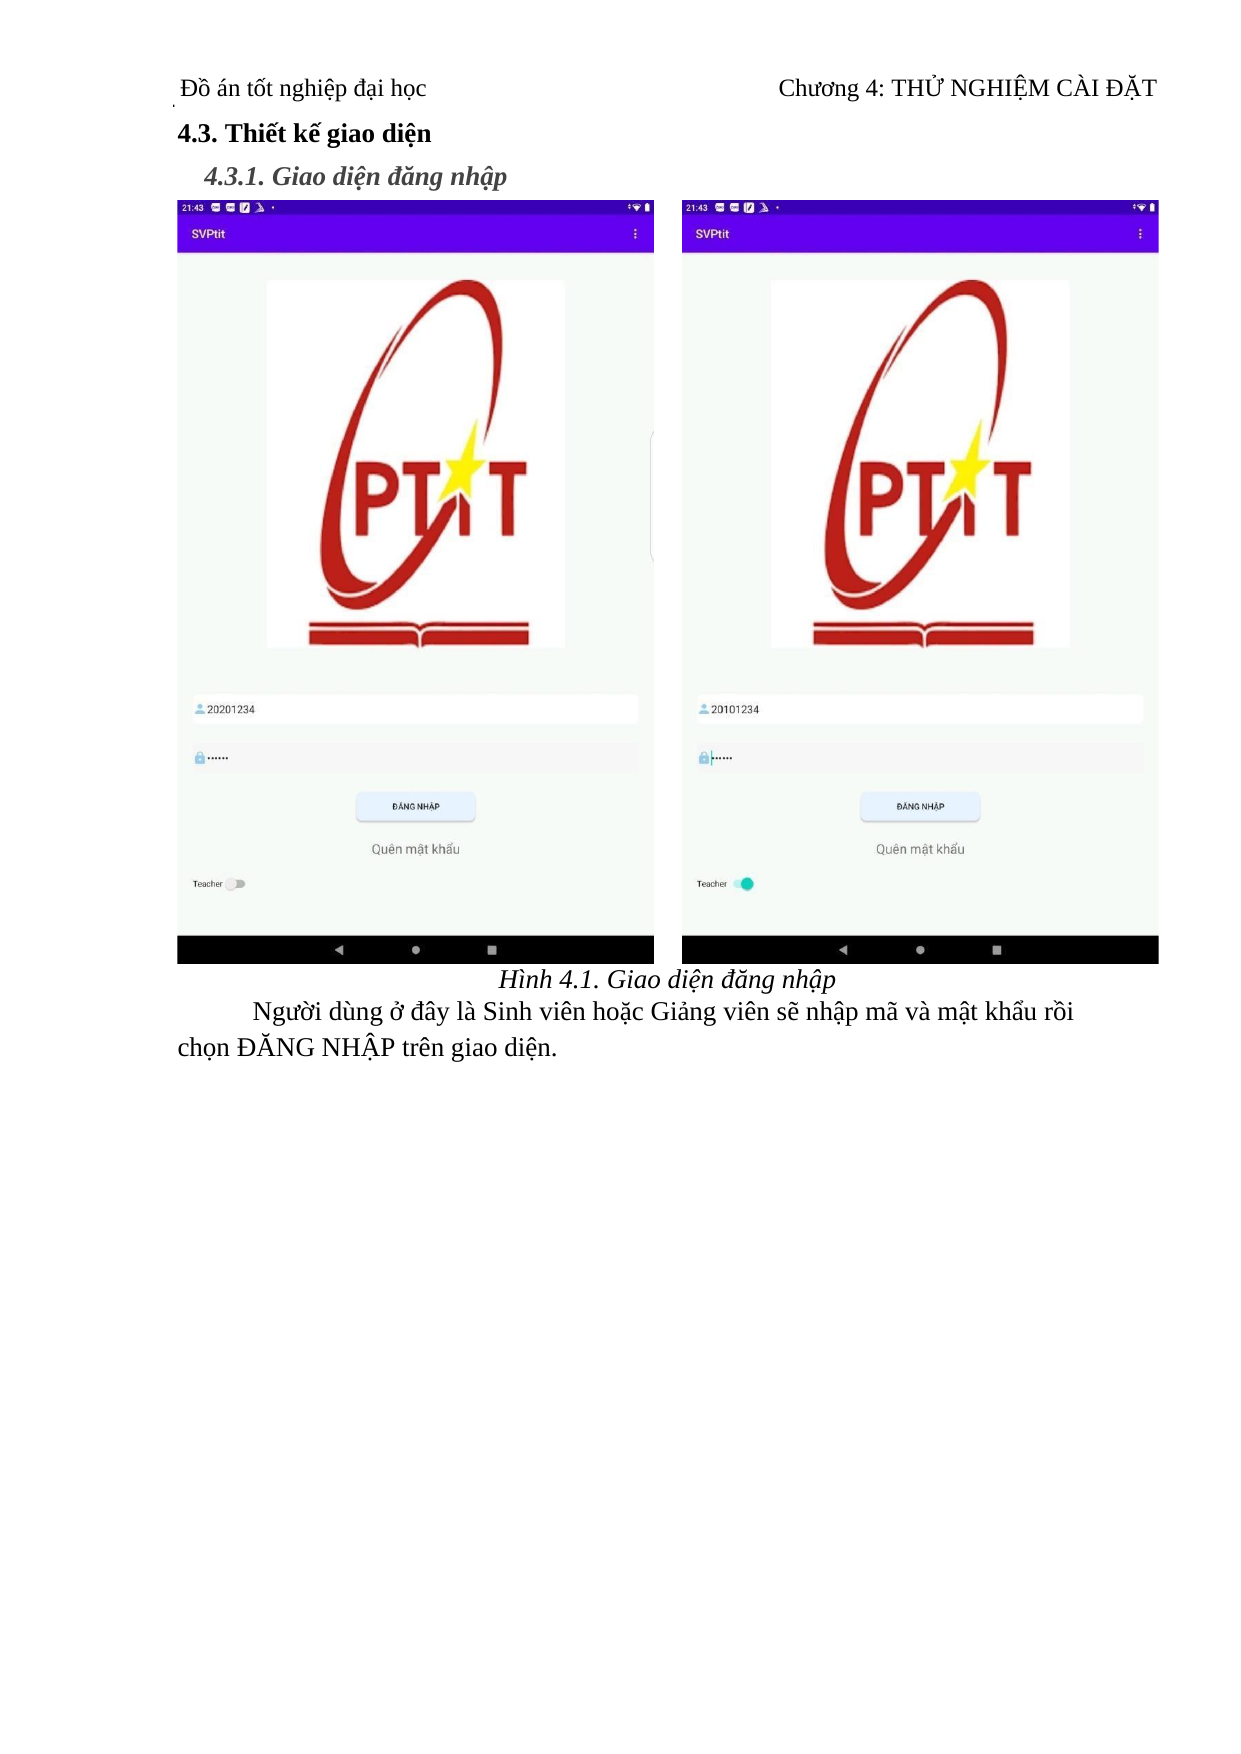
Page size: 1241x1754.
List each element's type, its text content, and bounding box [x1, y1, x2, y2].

picture [177, 200, 654, 964]
subtitle Thiết kế giao diện [177, 117, 1201, 148]
text Người dùng ở đây là Sinh viên hoặc Giảng viên sẽ nhập mã và mật khẩu rồi chọn ĐĂNG NHẬP trên giao diện. [177, 996, 1123, 1062]
subtitle Giao diện đăng nhập [204, 160, 1201, 191]
picture [682, 200, 1159, 964]
